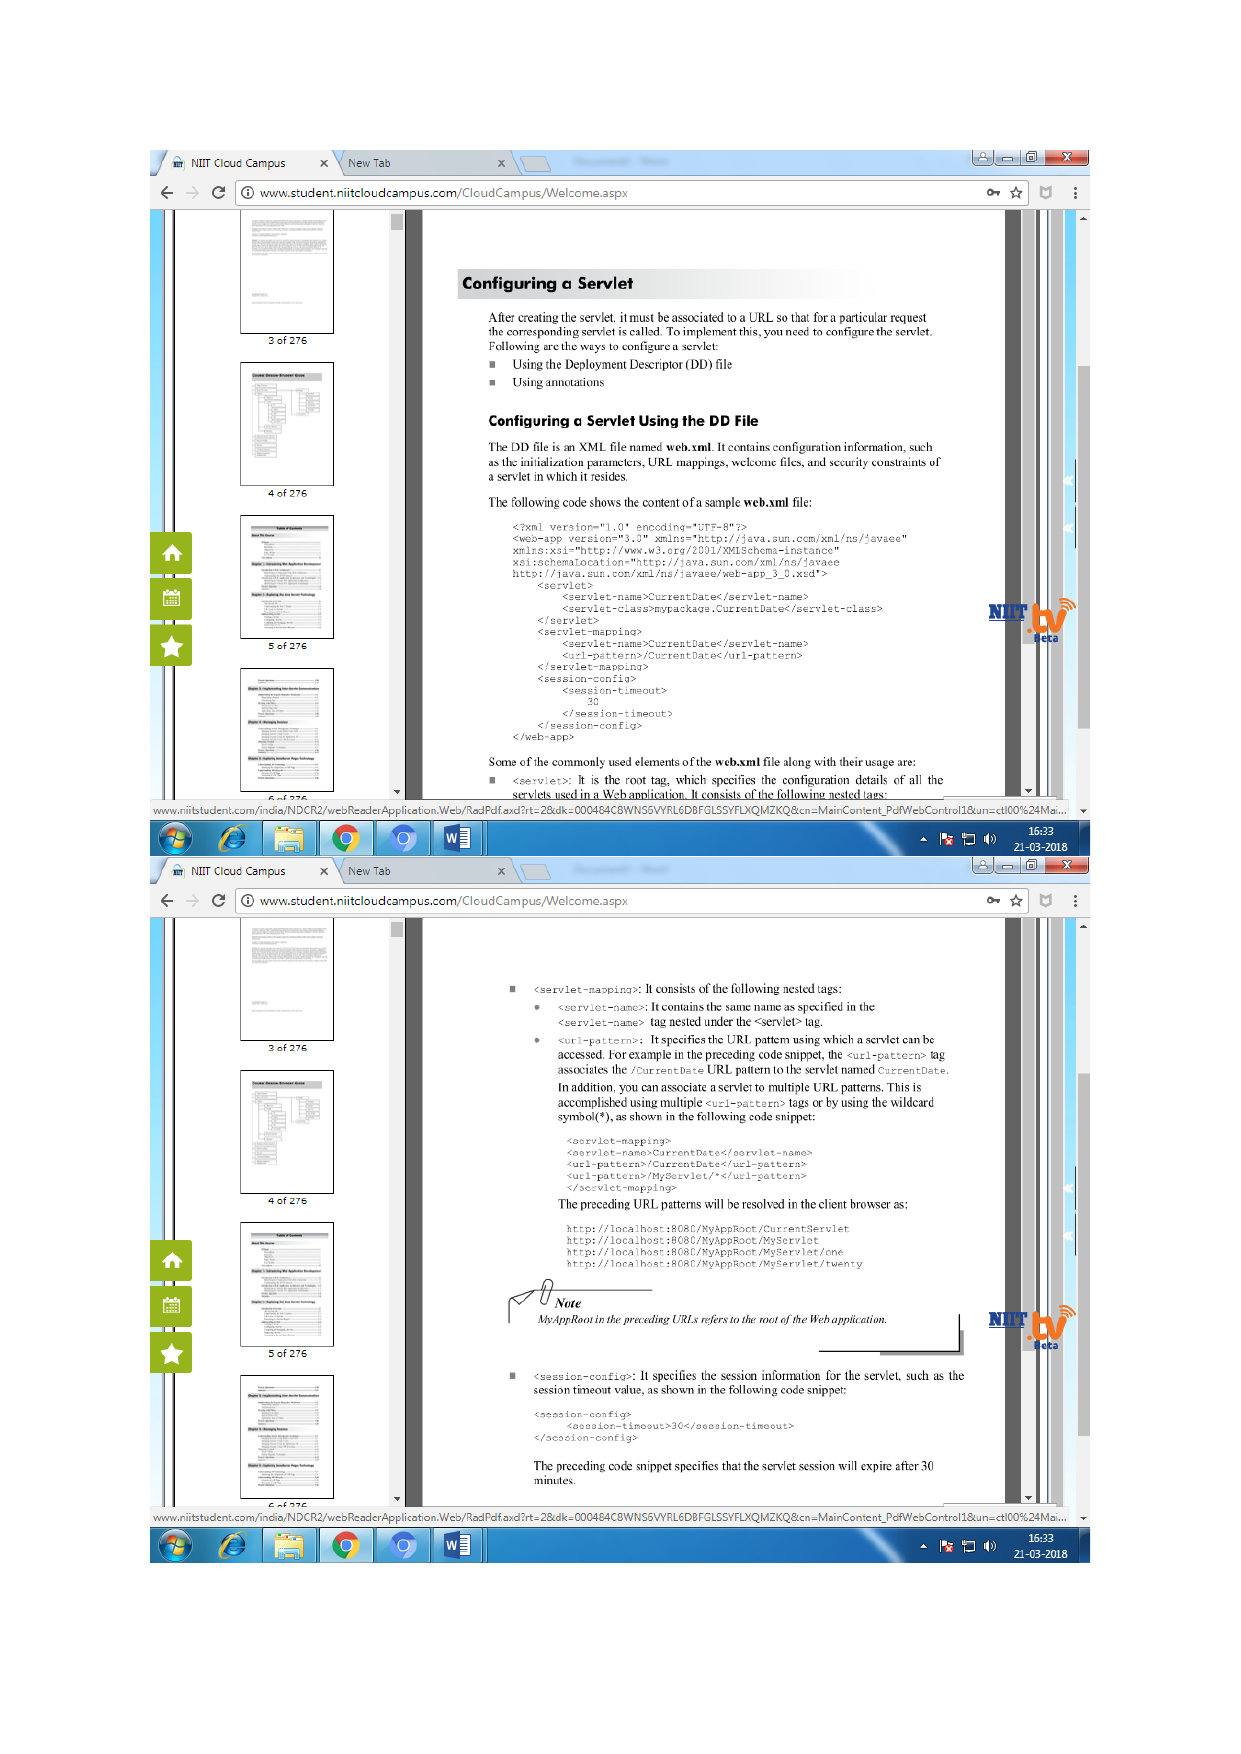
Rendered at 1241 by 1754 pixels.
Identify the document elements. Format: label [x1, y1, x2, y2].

picture [150, 857, 1091, 1563]
picture [150, 150, 1091, 856]
